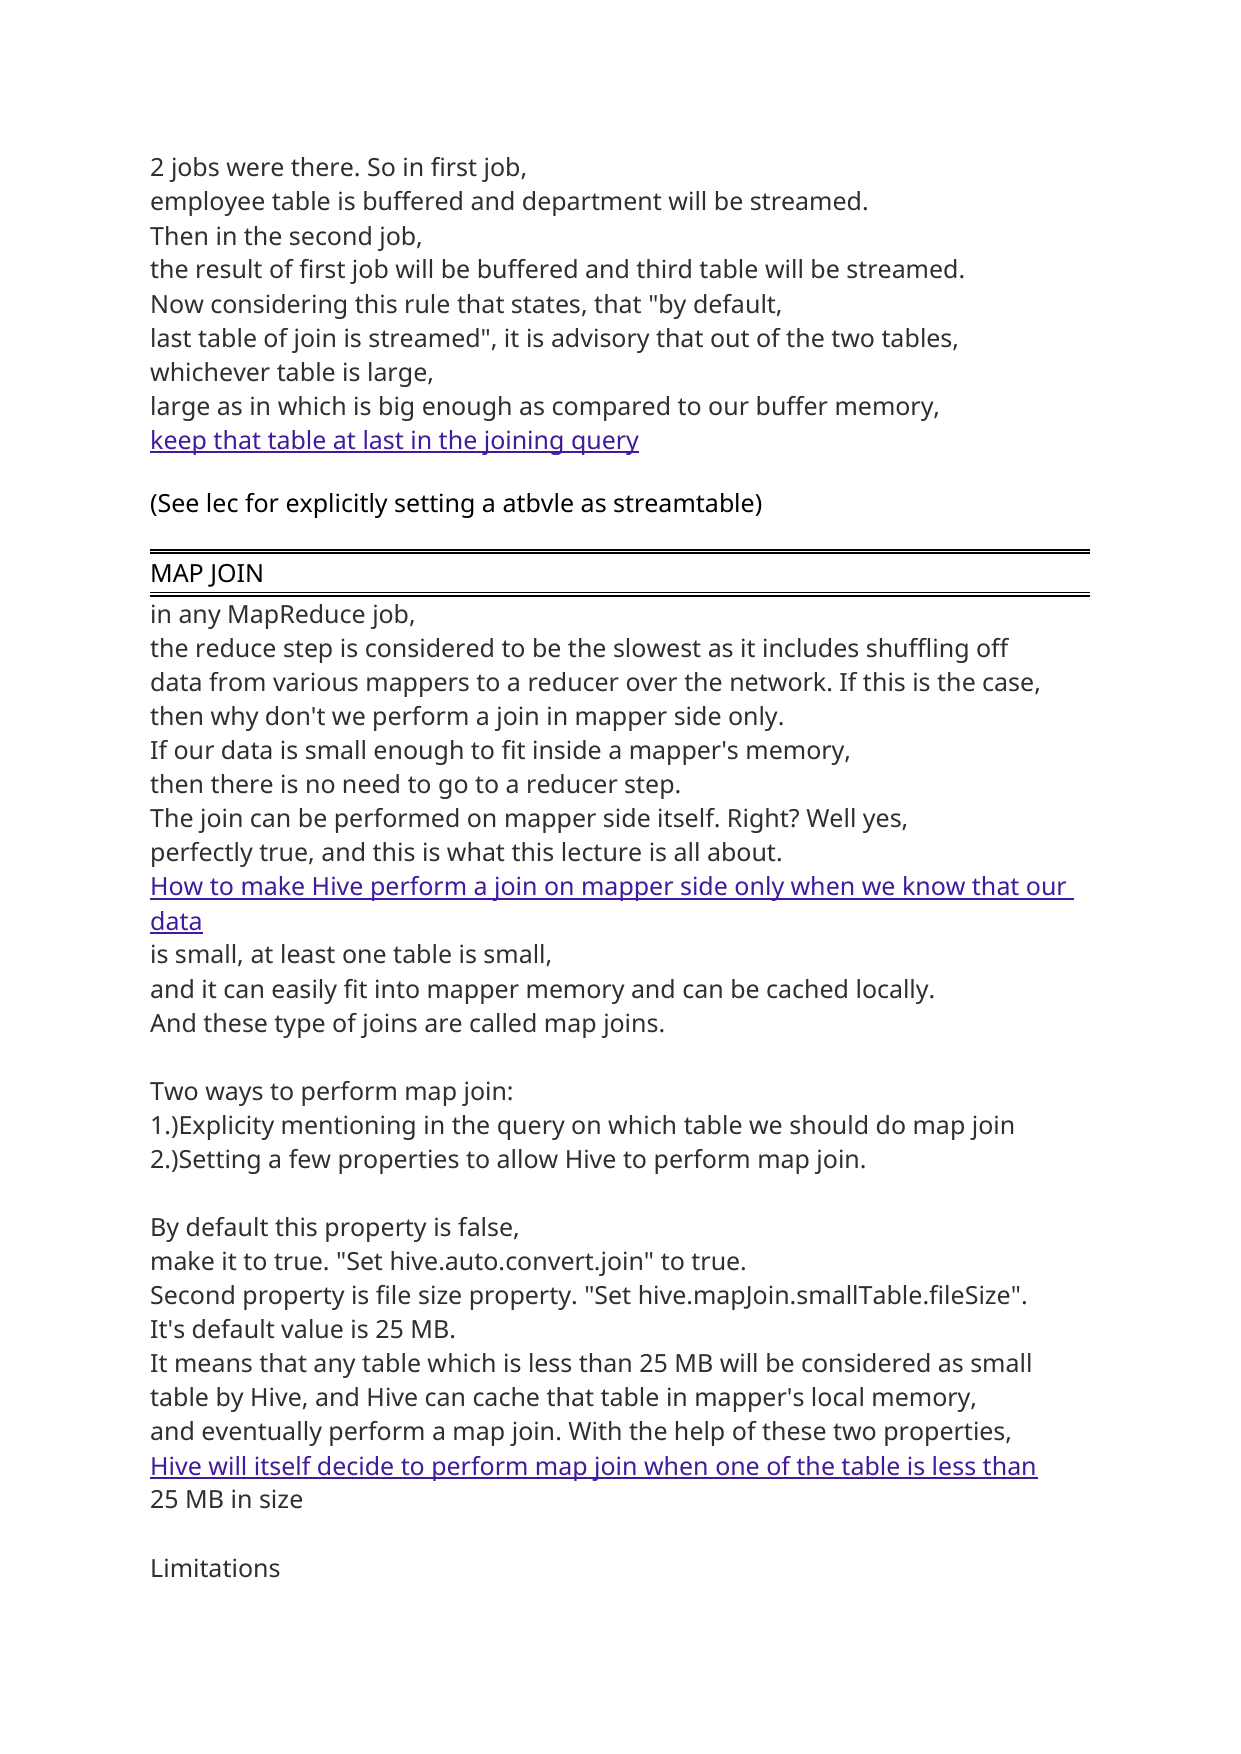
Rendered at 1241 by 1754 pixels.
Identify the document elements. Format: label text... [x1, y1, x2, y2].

text It means that any table which is less than 25 MB will be considered as small [150, 1346, 1090, 1380]
text Two ways to perform map join: [150, 1073, 1090, 1107]
text MAP JOIN [150, 554, 1090, 592]
text then why don't we perform a join in mapper side only. [150, 699, 1090, 733]
text Hive will itself decide to perform map join when one of the table is less than [150, 1448, 1090, 1482]
text make it to true. "Set hive.auto.convert.join" to true. [150, 1244, 1090, 1278]
text 1.)Explicity mentioning in the query on which table we should do map join [150, 1107, 1090, 1142]
text It's default value is 25 MB. [150, 1312, 1090, 1346]
text and it can easily fit into mapper memory and can be cached locally. [150, 971, 1090, 1005]
text large as in which is big enough as compared to our buffer memory, [150, 388, 1090, 422]
text last table of join is streamed", it is advisory that out of the two tables, [150, 320, 1090, 354]
text 2 jobs were there. So in first job, [150, 150, 1090, 184]
text 2.)Setting a few properties to allow Hive to perform map join. [150, 1142, 1090, 1176]
text the result of first job will be buffered and third table will be streamed. [150, 252, 1090, 286]
text And these type of joins are called map joins. [150, 1005, 1090, 1039]
text Second property is file size property. "Set hive.mapJoin.smallTable.fileSize". [150, 1278, 1090, 1312]
text Then in the second job, [150, 218, 1090, 252]
text whichever table is large, [150, 354, 1090, 388]
text The join can be performed on mapper side itself. Right? Well yes, [150, 801, 1090, 835]
text Now considering this rule that states, that "by default, [150, 286, 1090, 320]
text employee table is buffered and department will be streamed. [150, 184, 1090, 218]
text then there is no need to go to a reducer step. [150, 767, 1090, 801]
text is small, at least one table is small, [150, 937, 1090, 971]
text By default this property is false, [150, 1210, 1090, 1244]
text and eventually perform a map join. With the help of these two properties, [150, 1414, 1090, 1448]
text perfectly true, and this is what this lecture is all about. [150, 835, 1090, 869]
text (See lec for explicitly setting a atbvle as streamtable) [150, 486, 1090, 520]
text 25 MB in size [150, 1482, 1090, 1516]
text data from various mappers to a reducer over the network. If this is the case, [150, 665, 1090, 699]
text How to make Hive perform a join on mapper side only when we know that our data [150, 869, 1090, 937]
text keep that table at last in the joining query [150, 422, 1090, 457]
text If our data is small enough to fit inside a mapper's memory, [150, 733, 1090, 767]
text Limitations [150, 1550, 1090, 1584]
text the reduce step is considered to be the slowest as it includes shuffling off [150, 631, 1090, 665]
text table by Hive, and Hive can cache that table in mapper's local memory, [150, 1380, 1090, 1414]
text in any MapReduce job, [150, 597, 1090, 631]
